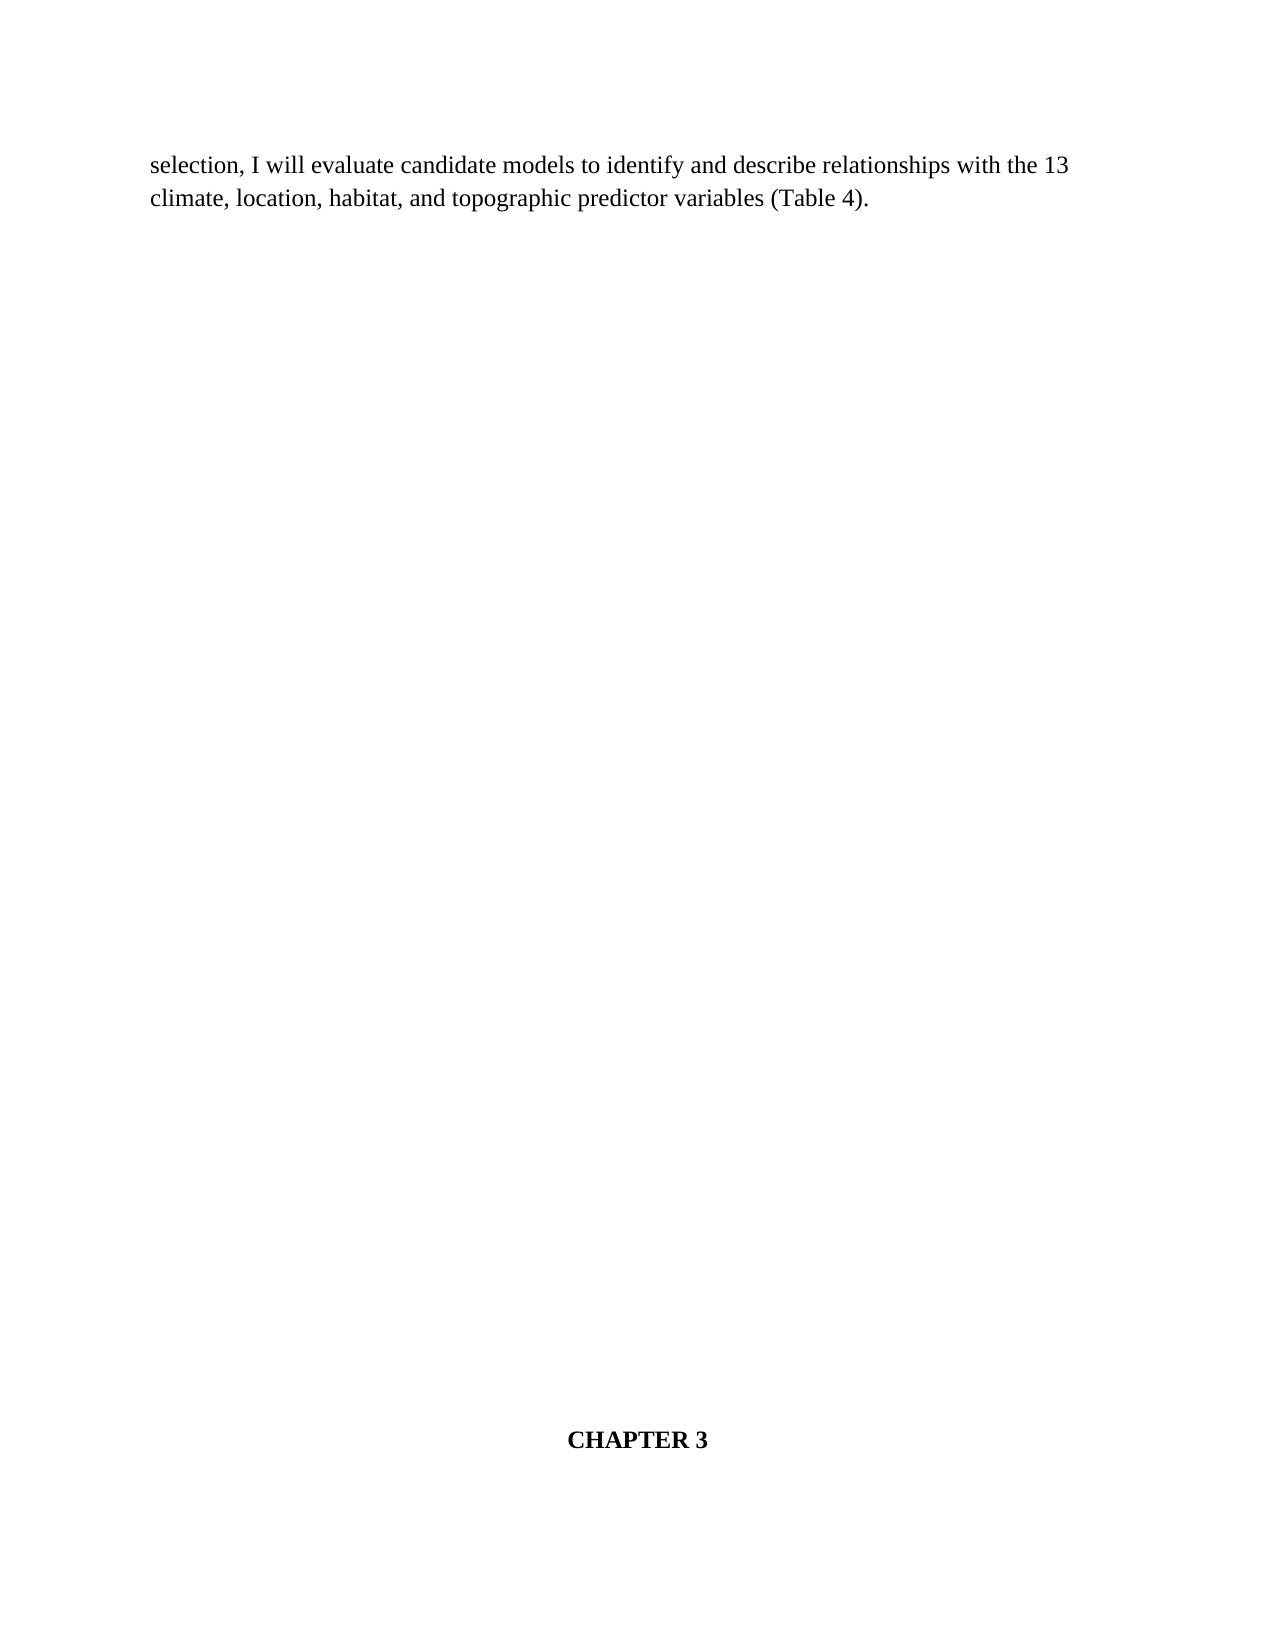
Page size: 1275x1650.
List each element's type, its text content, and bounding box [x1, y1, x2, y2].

text CHAPTER 3 [150, 1425, 1125, 1454]
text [150, 150, 1125, 212]
